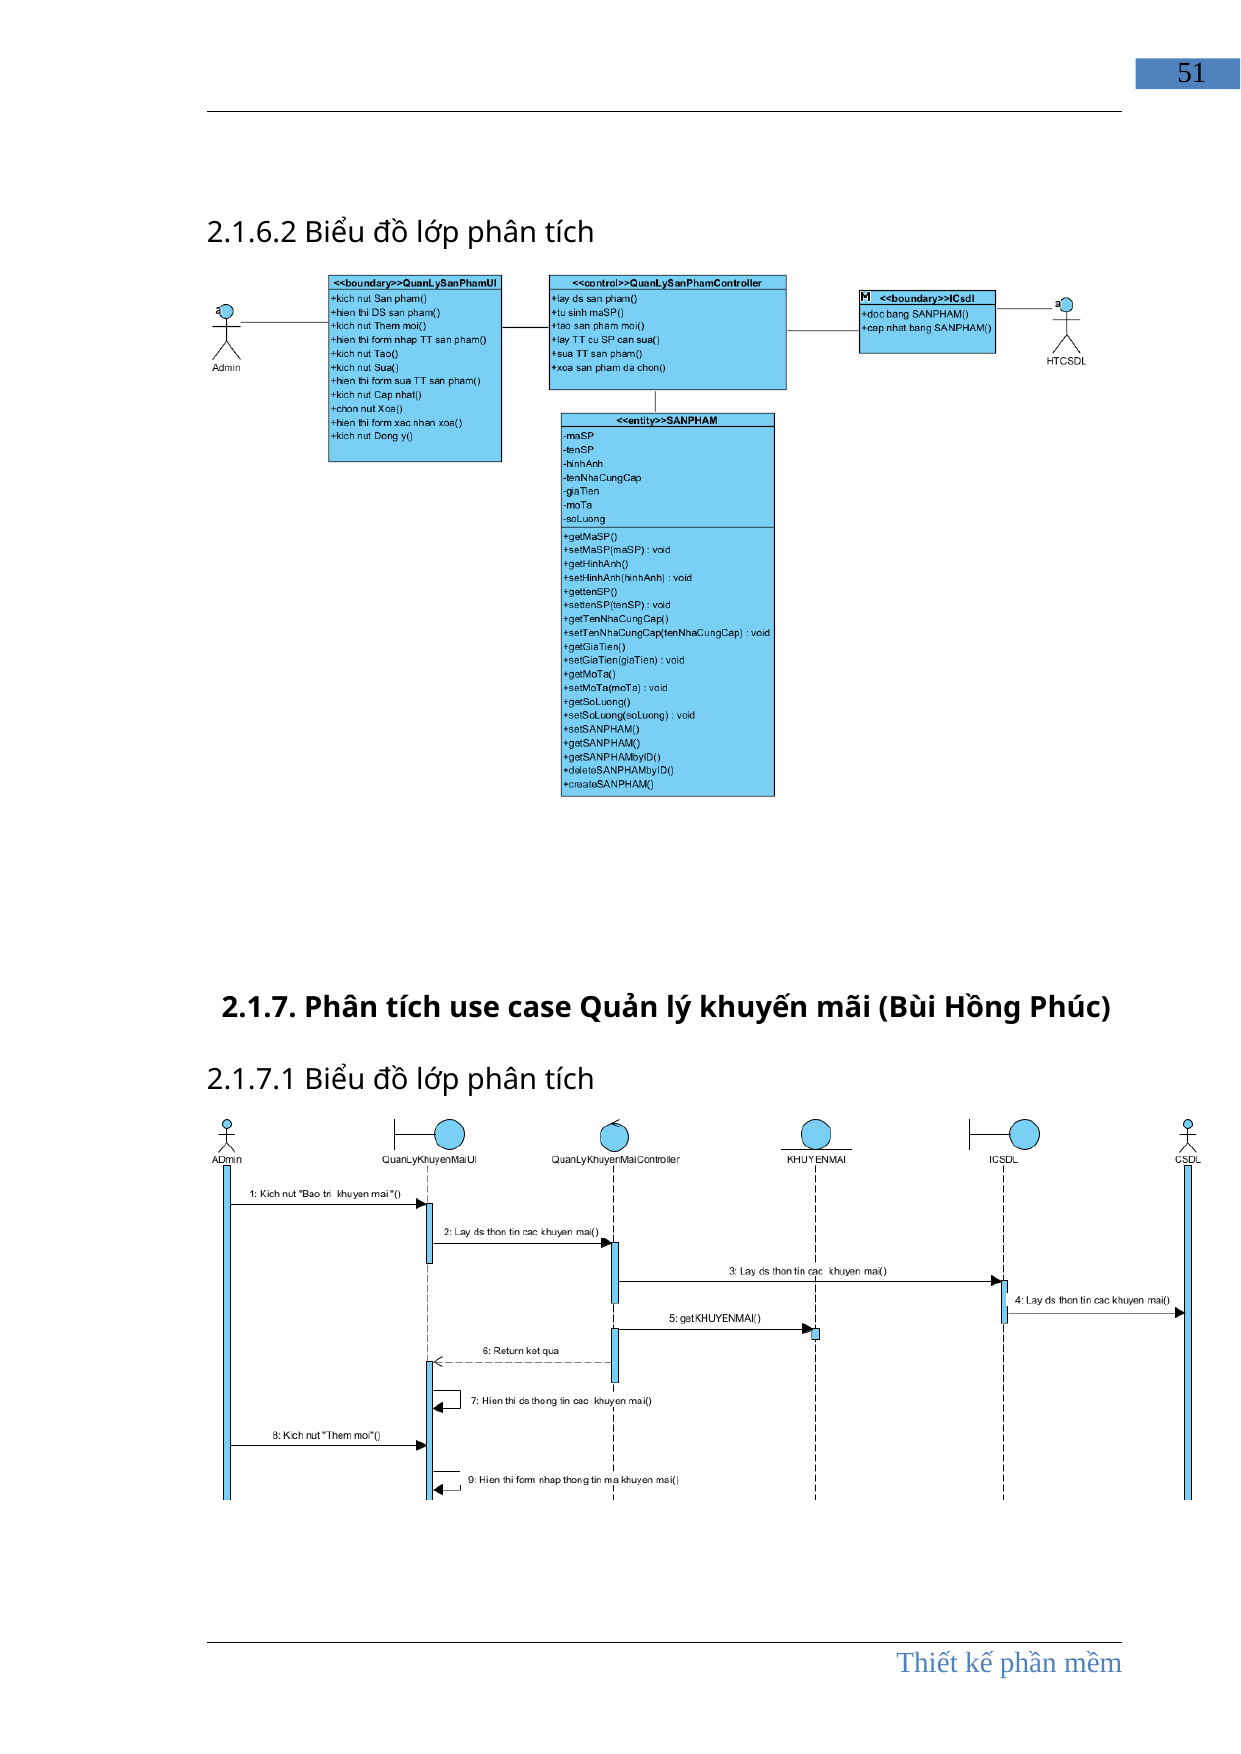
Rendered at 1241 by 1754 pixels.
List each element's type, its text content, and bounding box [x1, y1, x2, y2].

text 2.1.7.1 Biểu đồ lớp phân tích [207, 1058, 1122, 1098]
picture [206, 1117, 1206, 1500]
text 2.1.6.2 Biểu đồ lớp phân tích [207, 211, 1122, 251]
subtitle 2.1.7. Phân tích use case Quản lý khuyến mãi (Bùi Hồng Phúc) [221, 986, 1122, 1026]
picture [206, 271, 1122, 821]
